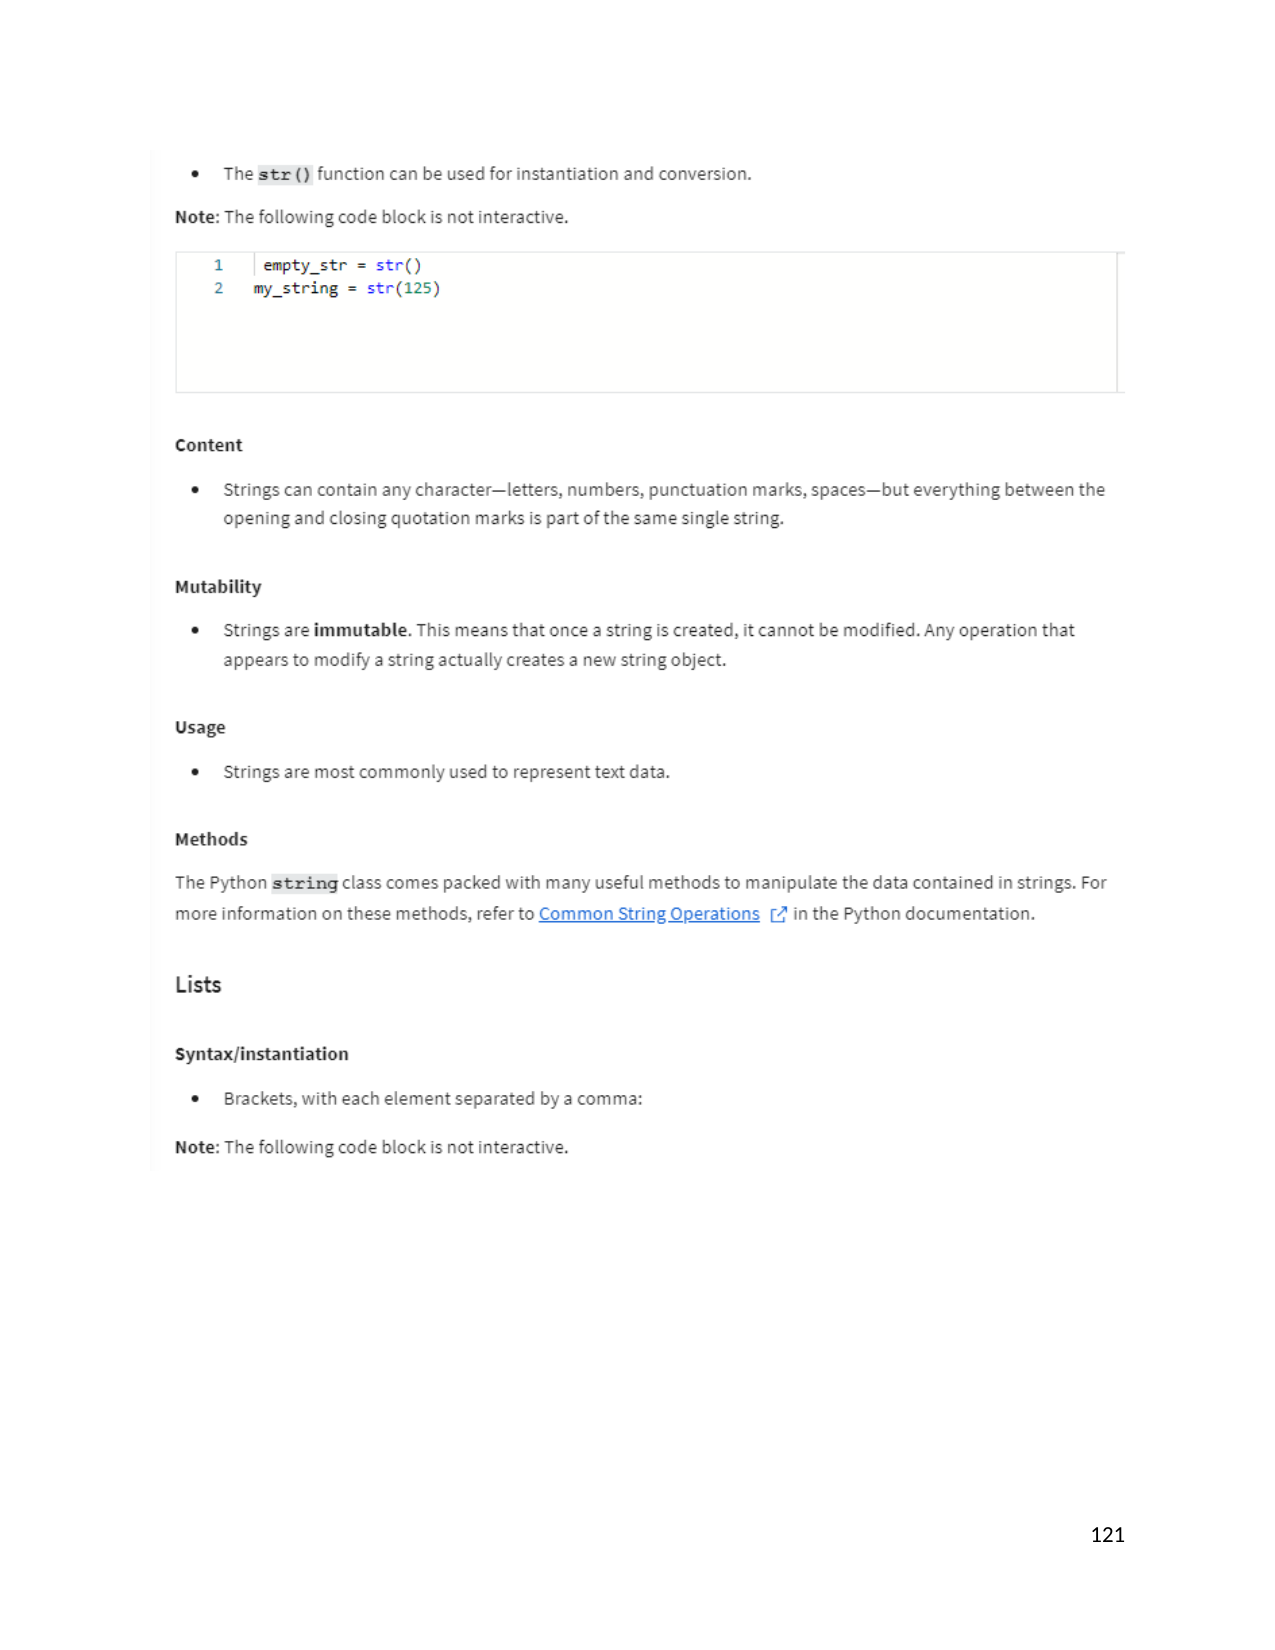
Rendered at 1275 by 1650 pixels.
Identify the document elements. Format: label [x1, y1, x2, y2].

picture [150, 150, 1125, 1171]
